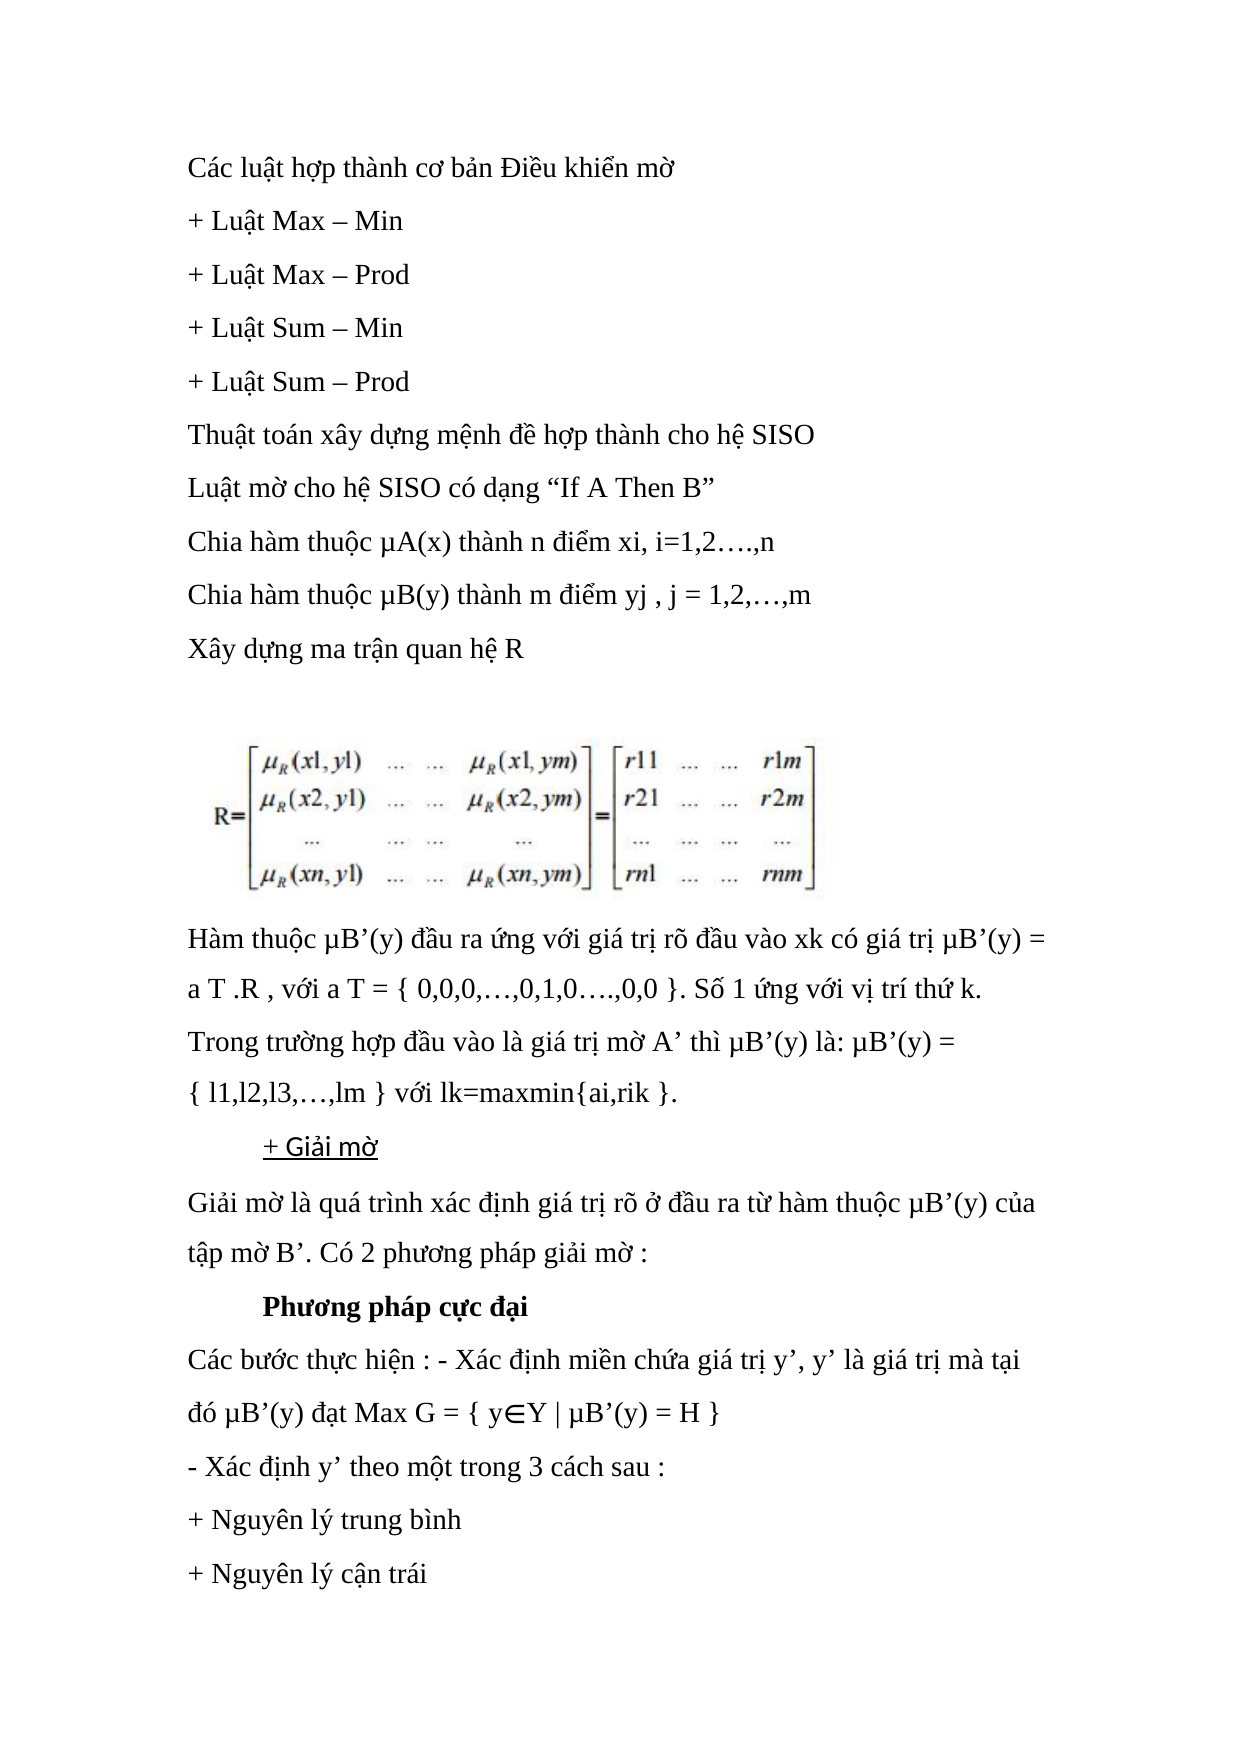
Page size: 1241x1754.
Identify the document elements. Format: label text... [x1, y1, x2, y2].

text - Xác định y’ theo một trong 3 cách sau : [187, 1449, 1053, 1483]
text Luật mờ cho hệ SISO có dạng “If A Then B” [187, 471, 1053, 504]
text + Giải mờ [262, 1128, 1053, 1164]
text Thuật toán xây dựng mệnh đề hợp thành cho hệ SISO [187, 417, 1053, 451]
text Phương pháp cực đại [262, 1289, 1053, 1322]
text Hàm thuộc µB’(y) đầu ra ứng với giá trị rõ đầu vào xk có giá trị µB’(y) = a T .R , với a T = { 0,0,0,…,0,1,0….,0,0 }. Số 1 ứng với vị trí thứ k. [187, 921, 1053, 1005]
text + Nguyên lý cận trái [187, 1556, 1053, 1589]
text + Nguyên lý trung bình [187, 1502, 1053, 1536]
text Các luật hợp thành cơ bản Điều khiển mờ [187, 150, 1053, 183]
text Các bước thực hiện : - Xác định miền chứa giá trị y’, y’ là giá trị mà tại đó µB’(y) đạt Max G = { y∈Y | µB’(y) = H } [187, 1342, 1053, 1428]
text Chia hàm thuộc µB(y) thành m điểm yj , j = 1,2,…,m [187, 577, 1053, 611]
text Chia hàm thuộc µA(x) thành n điểm xi, i=1,2….,n [187, 524, 1053, 558]
text + Luật Sum – Min [187, 310, 1053, 344]
text Giải mờ là quá trình xác định giá trị rõ ở đầu ra từ hàm thuộc µB’(y) của tập mờ B’. Có 2 phương pháp giải mờ : [187, 1185, 1053, 1269]
picture [187, 737, 854, 905]
text + Luật Max – Prod [187, 257, 1053, 290]
text Xây dựng ma trận quan hệ R [187, 631, 1053, 664]
text + Luật Sum – Prod [187, 364, 1053, 397]
text + Luật Max – Min [187, 203, 1053, 237]
text Trong trường hợp đầu vào là giá trị mờ A’ thì µB’(y) là: µB’(y) = { l1,l2,l3,…,lm } với lk=maxmin{ai,rik }. [187, 1024, 1053, 1108]
